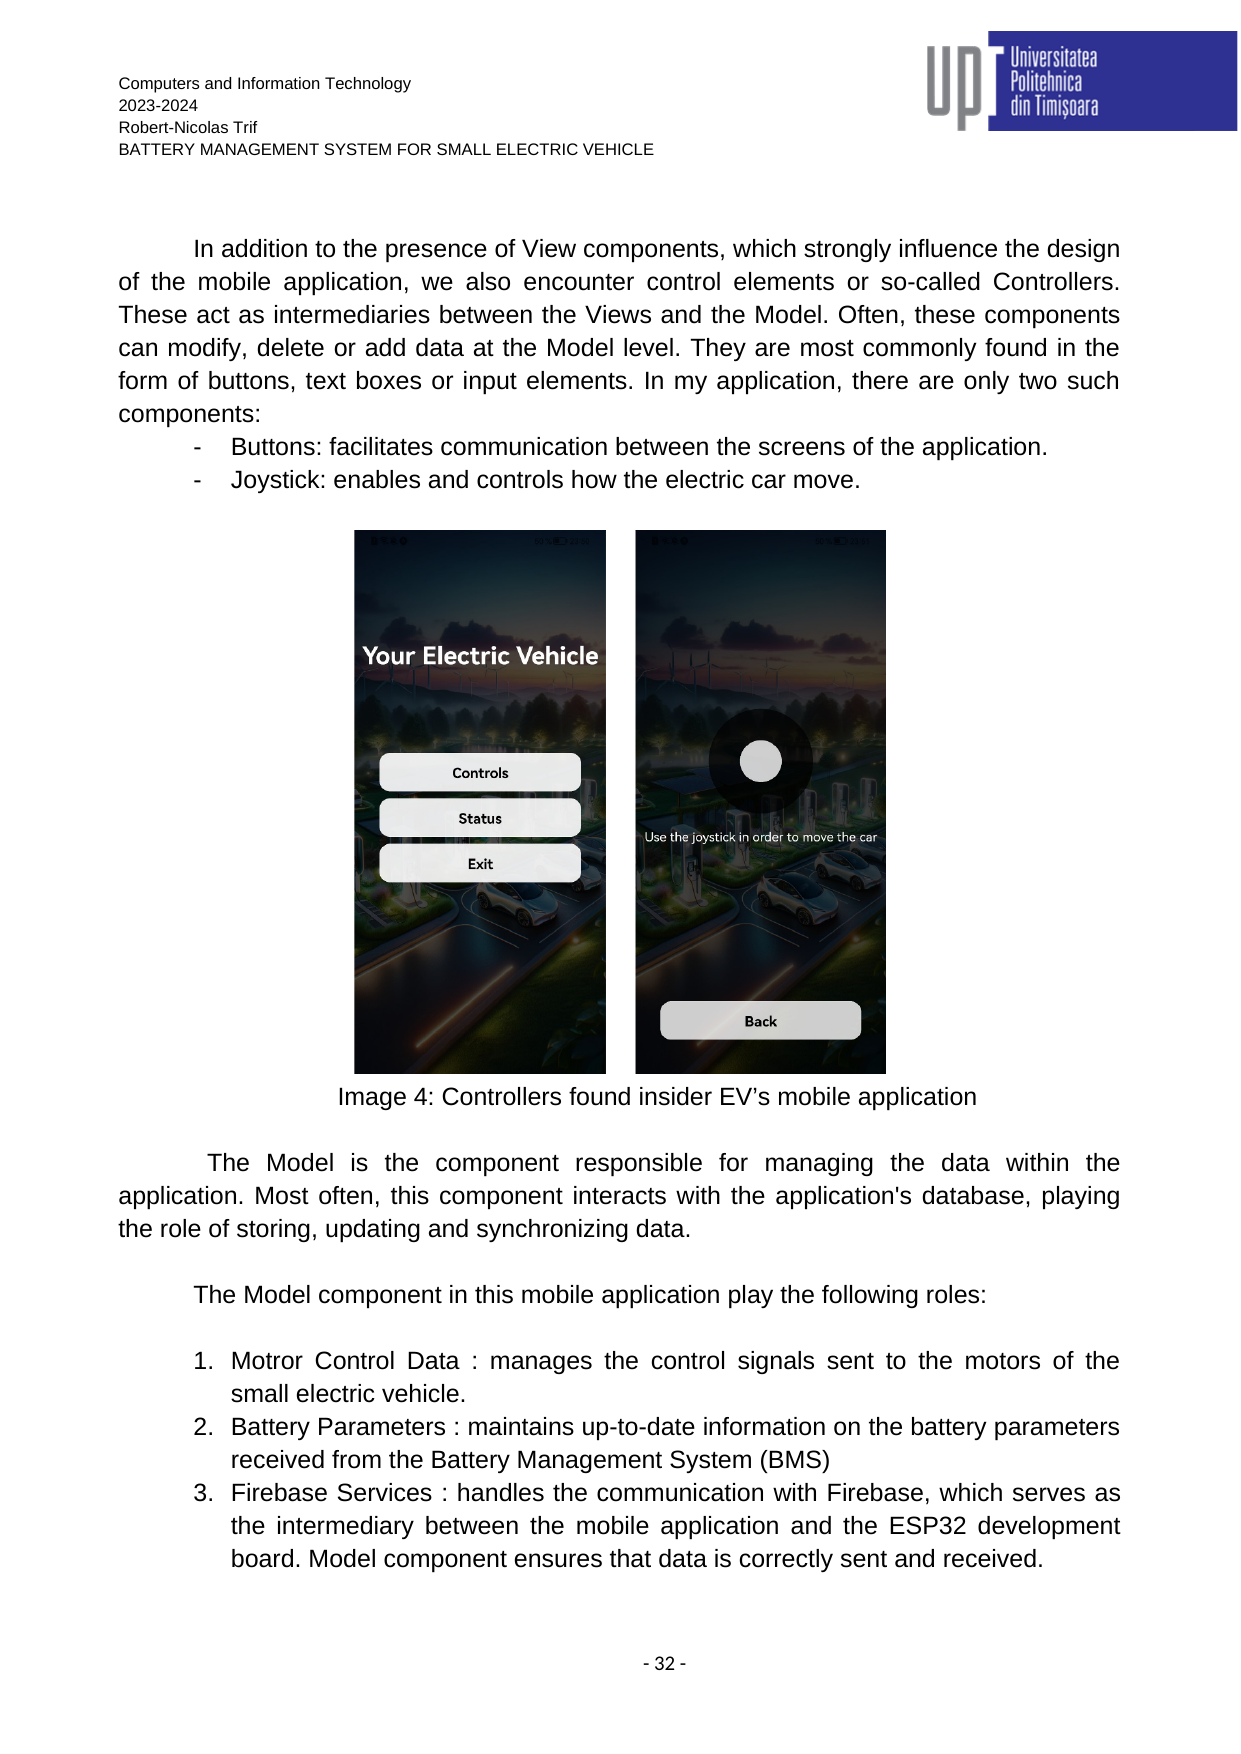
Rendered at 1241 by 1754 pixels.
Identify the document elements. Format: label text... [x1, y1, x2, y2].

title Buttons: facilitates communication between the screens of the application. [193, 432, 1122, 460]
title Battery Parameters : maintains up-to-date information on the battery parameters received from the Battery Management System (BMS) [193, 1412, 1122, 1474]
title In addition to the presence of View components, which strongly influence the design of the mobile application, we also encounter control elements or so-called Controllers. These act as intermediaries between the Views and the Model. Often, these components can modify, delete or add data at the Model level. They are most commonly found in the form of buttons, text boxes or input elements. In my application, there are only two such components: [118, 233, 1122, 427]
title Motror Control Data : manages the control signals sent to the motors of the small electric vehicle. [193, 1346, 1122, 1408]
title Firebase Services : handles the communication with Firebase, which serves as the intermediary between the mobile application and the ESP32 development board. Model component ensures that data is correctly sent and received. [193, 1478, 1122, 1573]
title Joystick: enables and controls how the electric car move. [193, 465, 1122, 493]
title The Model is the component responsible for managing the data within the application. Most often, this component interacts with the application's database, playing the role of storing, updating and synchronizing data. [118, 1148, 1122, 1243]
picture [927, 31, 1238, 131]
picture [354, 530, 886, 1074]
title The Model component in this mobile application play the following roles: [118, 1280, 1122, 1309]
